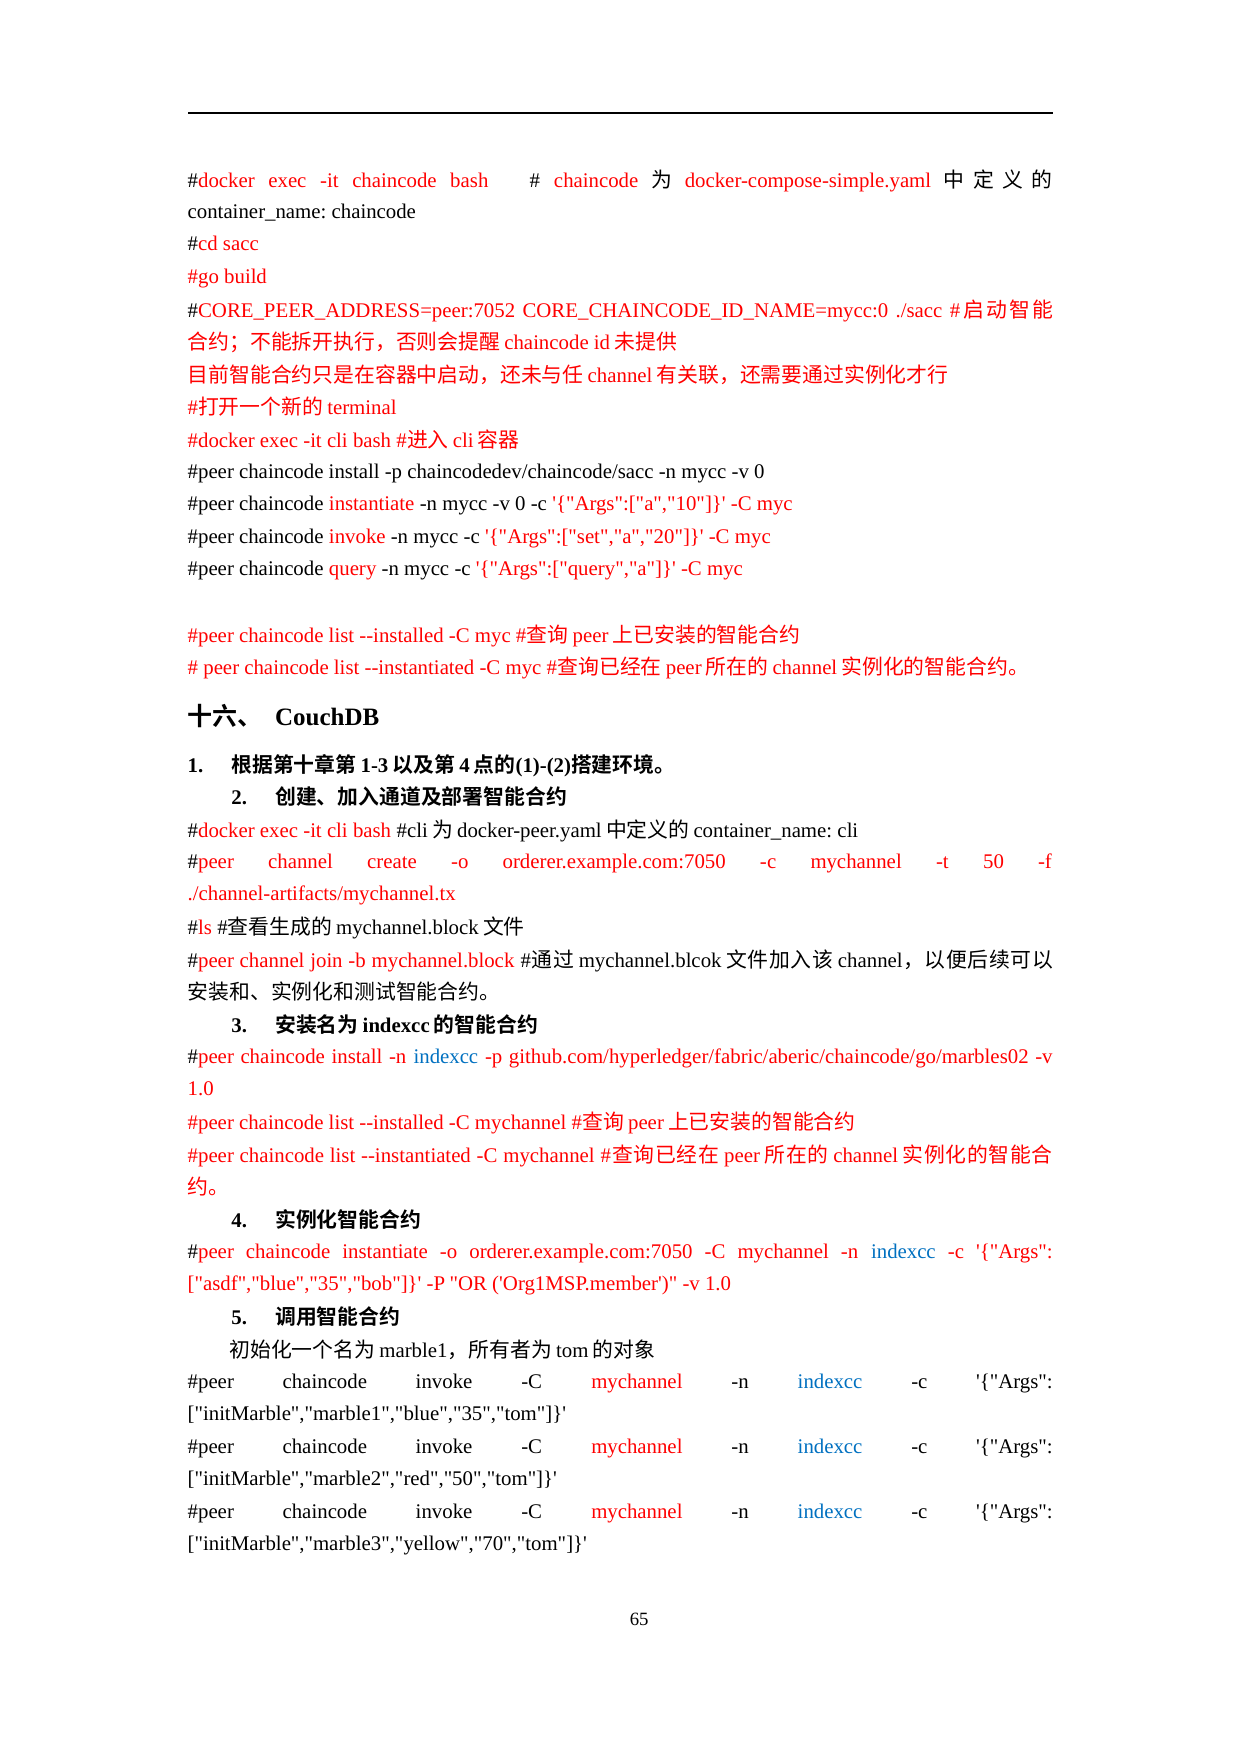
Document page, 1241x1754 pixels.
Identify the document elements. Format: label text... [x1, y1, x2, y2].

text #peer chaincode invoke -n mycc -c '{"Args":["set","a","20"]}' -C myc [187, 519, 1053, 552]
text #peer chaincode invoke -C mychannel -n indexcc -c '{"Args":["initMarble","marble2","red","50","tom"]}' [187, 1429, 1053, 1494]
text #ls #查看生成的mychannel.block文件 [187, 909, 1053, 942]
text #go build [187, 259, 1053, 292]
subtitle 根据第十章第1-3以及第4点的(1)-(2)搭建环境。 [187, 747, 1053, 779]
text #CORE_PEER_ADDRESS=peer:7052 CORE_CHAINCODE_ID_NAME=mycc:0 ./sacc #启动智能合约；不能拆开执行，否则会提醒chaincode id未提供 [187, 292, 1053, 357]
text #peer chaincode list --instantiated -C mychannel #查询已经在peer所在的channel实例化的智能合约。 [187, 1137, 1053, 1202]
text #cd sacc [187, 227, 1053, 259]
text #peer chaincode invoke -C mychannel -n indexcc -c '{"Args":["initMarble","marble3","yellow","70","tom"]}' [187, 1494, 1053, 1559]
subtitle 安装名为indexcc的智能合约 [231, 1007, 1053, 1039]
text #peer chaincode instantiate -n mycc -v 0 -c '{"Args":["a","10"]}' -C myc [187, 487, 1053, 519]
text #peer chaincode install -p chaincodedev/chaincode/sacc -n mycc -v 0 [187, 454, 1053, 487]
text #peer chaincode instantiate -o orderer.example.com:7050 -C mychannel -n indexcc -c '{"Args":["asdf","blue","35","bob"]}' -P "OR ('Org1MSP.member')" -v 1.0 [187, 1234, 1053, 1299]
subtitle 调用智能合约 [231, 1299, 1053, 1332]
text #打开一个新的terminal [187, 389, 1053, 422]
text #docker exec -it cli bash #进入cli容器 [187, 422, 1053, 454]
text #peer chaincode invoke -C mychannel -n indexcc -c '{"Args":["initMarble","marble1","blue","35","tom"]}' [187, 1364, 1053, 1429]
text #peer chaincode query -n mycc -c '{"Args":["query","a"]}' -C myc [187, 552, 1053, 584]
text #peer channel create -o orderer.example.com:7050 -c mychannel -t 50 -f ./channel-artifacts/mychannel.tx [187, 844, 1053, 909]
text #peer chaincode list --installed -C myc #查询peer上已安装的智能合约 [187, 617, 1053, 649]
text #docker exec -it chaincode bash # chaincode为docker-compose-simple.yaml中定义的container_name: chaincode [187, 162, 1053, 227]
subtitle 创建、加入通道及部署智能合约 [231, 779, 1053, 812]
text #docker exec -it cli bash #cli为docker-peer.yaml中定义的container_name: cli [187, 812, 1053, 844]
text 初始化一个名为marble1，所有者为tom的对象 [187, 1332, 1053, 1364]
subtitle CouchDB [187, 682, 1053, 747]
text # peer chaincode list --instantiated -C myc #查询已经在peer所在的channel实例化的智能合约。 [187, 649, 1053, 682]
text 目前智能合约只是在容器中启动，还未与任channel有关联，还需要通过实例化才行 [187, 357, 1053, 389]
text #peer chaincode install -n indexcc -p github.com/hyperledger/fabric/aberic/chaincode/go/marbles02 -v 1.0 [187, 1039, 1053, 1104]
text #peer channel join -b mychannel.block #通过mychannel.blcok文件加入该channel，以便后续可以安装和、实例化和测试智能合约。 [187, 942, 1053, 1007]
subtitle 实例化智能合约 [231, 1202, 1053, 1234]
text #peer chaincode list --installed -C mychannel #查询peer上已安装的智能合约 [187, 1104, 1053, 1137]
